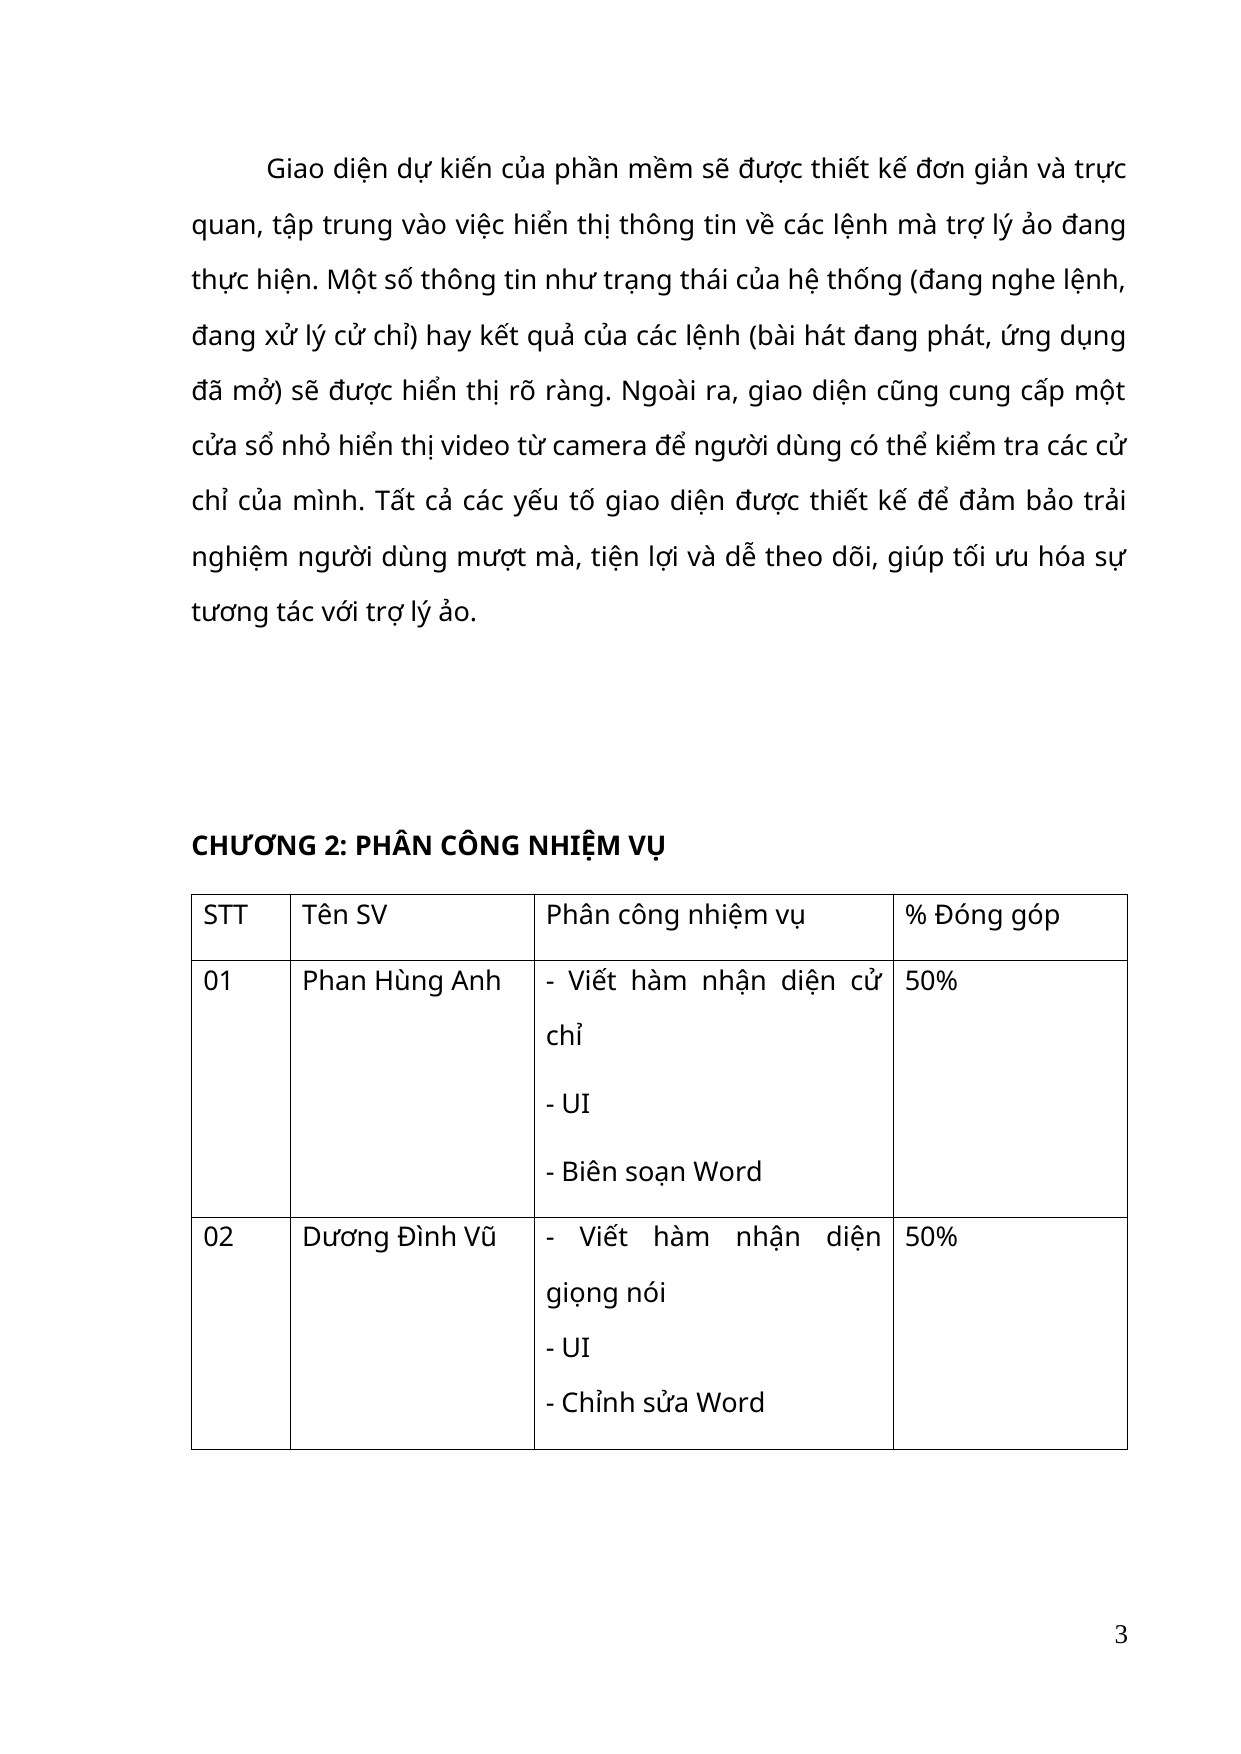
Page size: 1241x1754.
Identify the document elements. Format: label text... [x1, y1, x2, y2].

table_cell Phan Hùng Anh [291, 961, 534, 1217]
subtitle CHƯƠNG 2: PHÂN CÔNG NHIỆM VỤ [191, 826, 1128, 863]
table_cell 50% [894, 961, 1127, 1217]
table_header % Đóng góp [894, 895, 1127, 960]
table_cell 50% [894, 1218, 1127, 1449]
table_cell - Viết hàm nhận diện giọng nói - UI - Chỉnh sửa Word [535, 1218, 893, 1449]
table_cell Dương Đình Vũ [291, 1218, 534, 1449]
text Giao diện dự kiến của phần mềm sẽ được thiết kế đơn giản và trực quan, tập trung vào việc hiển thị thông tin về các lệnh mà trợ lý ảo đang thực hiện. Một số thông tin như trạng thái của hệ thống (đang nghe lệnh, đang xử lý cử chỉ) hay kết quả của các lệnh (bài hát đang phát, ứng dụng đã mở) sẽ được hiển thị rõ ràng. Ngoài ra, giao diện cũng cung cấp một cửa sổ nhỏ hiển thị video từ camera để người dùng có thể kiểm tra các cử chỉ của mình. Tất cả các yếu tố giao diện được thiết kế để đảm bảo trải nghiệm người dùng mượt mà, tiện lợi và dễ theo dõi, giúp tối ưu hóa sự tương tác với trợ lý ảo. [191, 150, 1128, 629]
table_header Phân công nhiệm vụ [535, 895, 893, 960]
table_header STT [192, 895, 290, 960]
table_cell - Viết hàm nhận diện cử chỉ - UI - Biên soạn Word [535, 961, 893, 1217]
table_header Tên SV [291, 895, 534, 960]
table_cell 02 [192, 1218, 290, 1449]
table_cell 01 [192, 961, 290, 1217]
